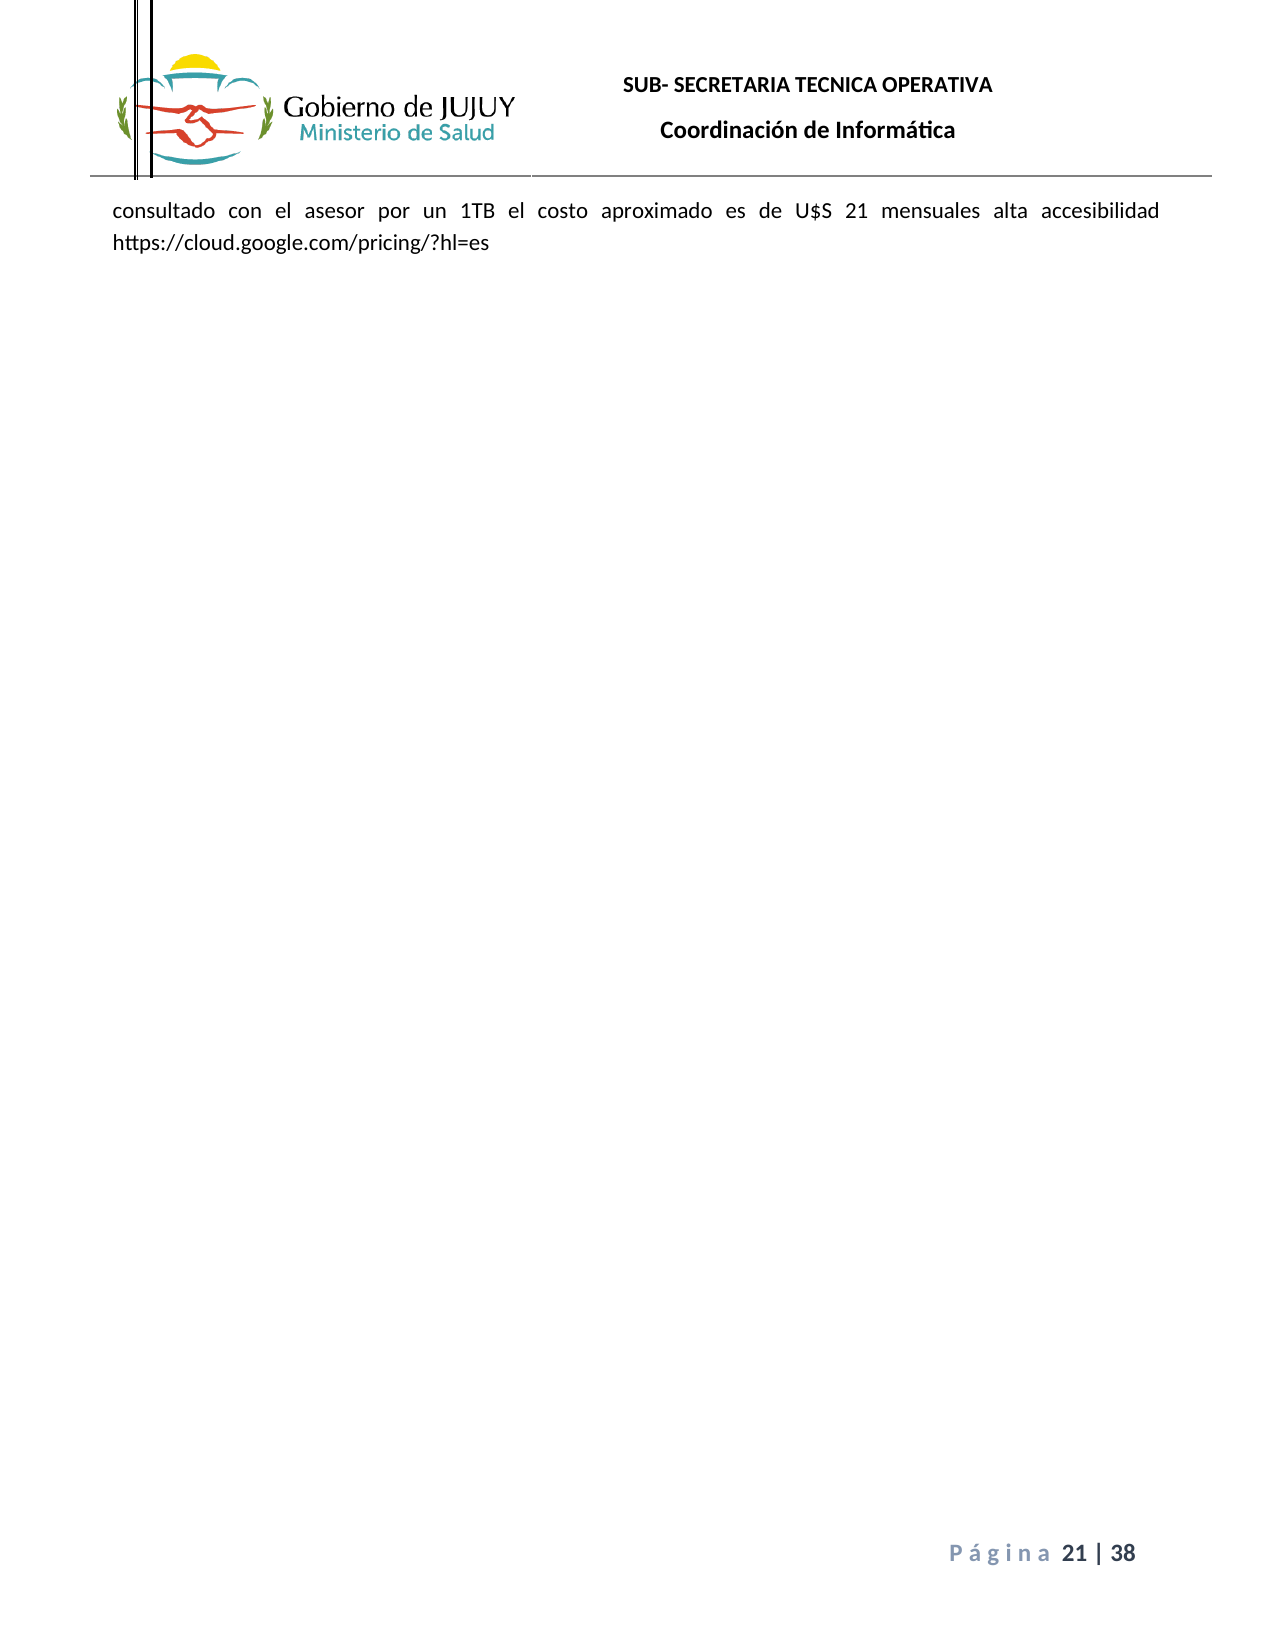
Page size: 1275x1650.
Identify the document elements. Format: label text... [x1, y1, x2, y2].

list Contacto vía telefónico al 0800-444-0547 y formulario web, ofrecen un servicio de respaldo ( storage ) en la nube siendo la contratación vía página web ( directo con Google ) o a través de partners, poseen un periodo de prueba gratis equivalente a U$S 300 por 12 meses, el tema es que se debe ingresar una tarjeta de crédito internacional para la facturación, el registro es sencillo y se paga por lo que se usa, consultado con el asesor por un 1TB el costo aproximado es de U$S 21 mensuales alta accesibilidad https://cloud.google.com/pricing/?hl=es [112, 196, 1162, 256]
picture [112, 53, 134, 168]
picture [138, 53, 150, 168]
picture [153, 53, 518, 168]
